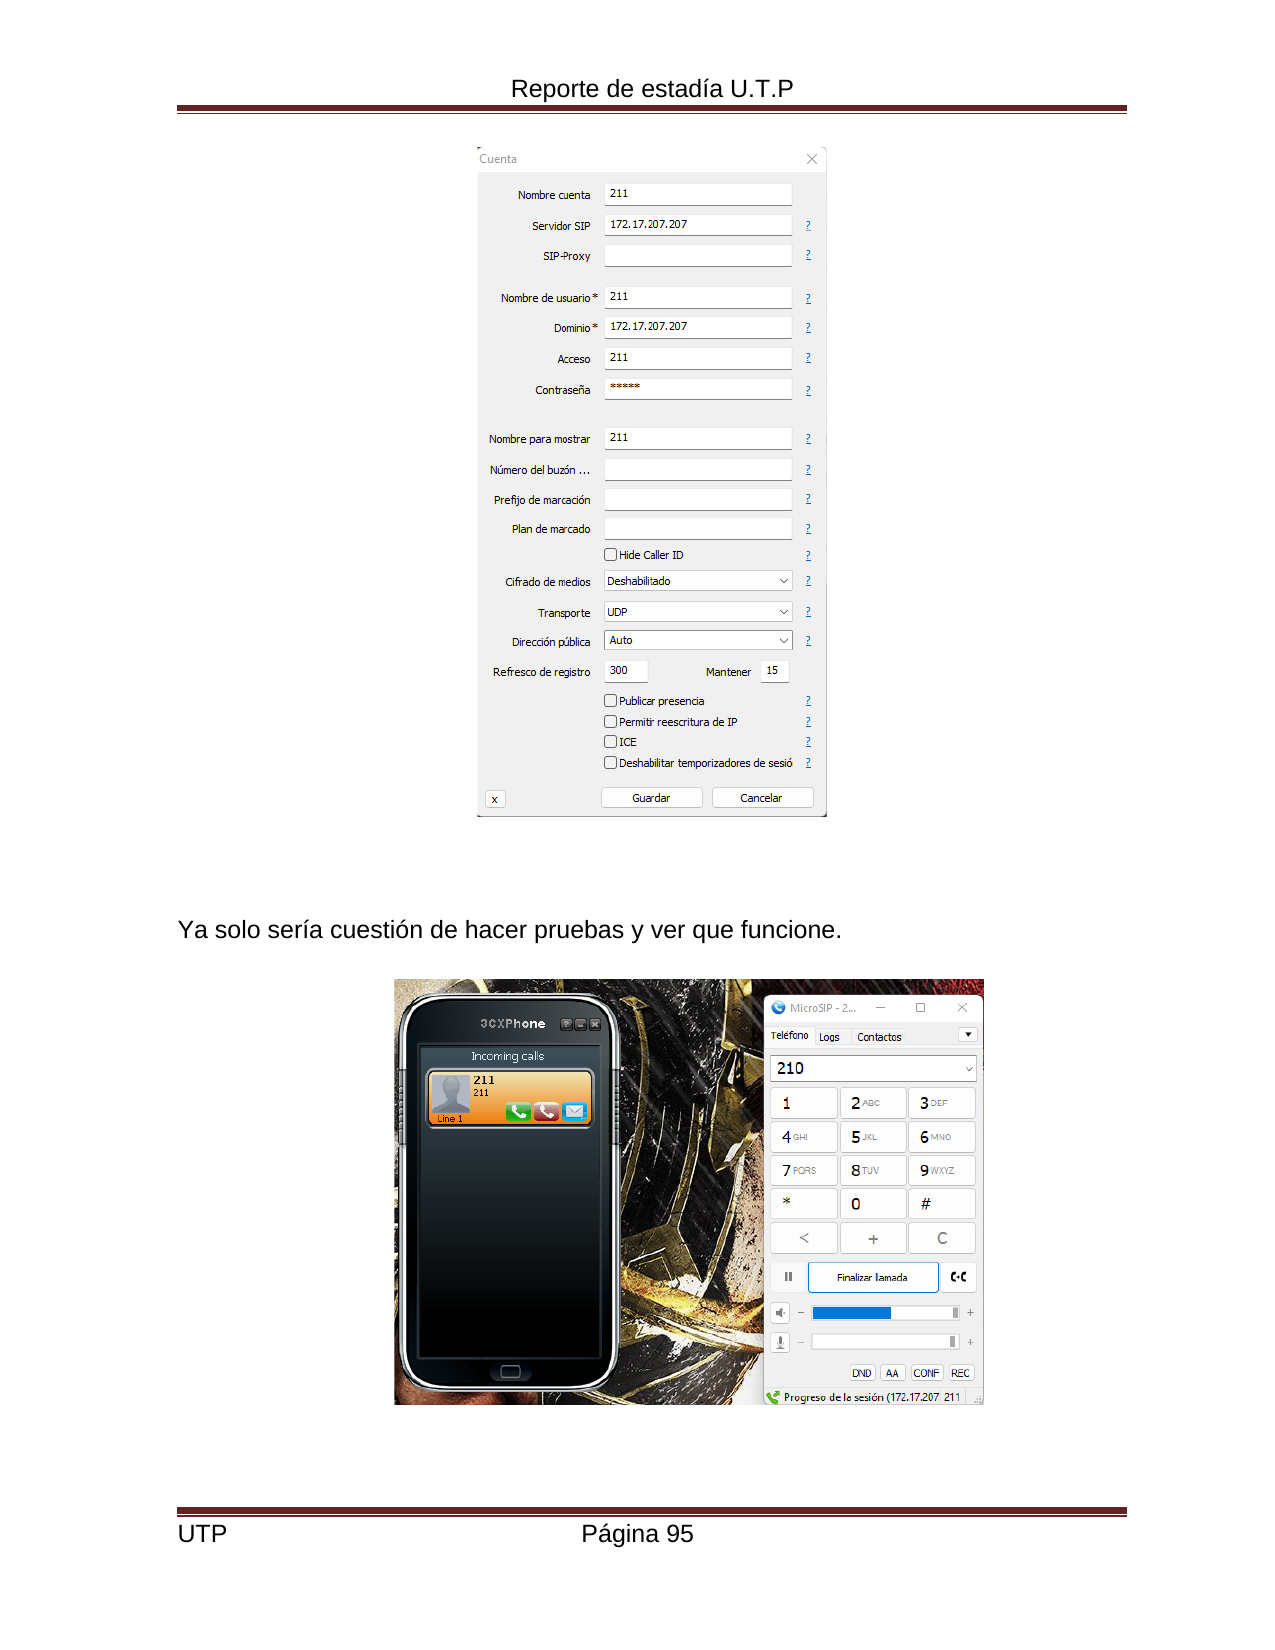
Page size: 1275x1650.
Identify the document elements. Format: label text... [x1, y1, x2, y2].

picture [477, 147, 827, 817]
text Ya solo sería cuestión de hacer pruebas y ver que funcione. [177, 915, 1127, 944]
picture [394, 979, 984, 1405]
